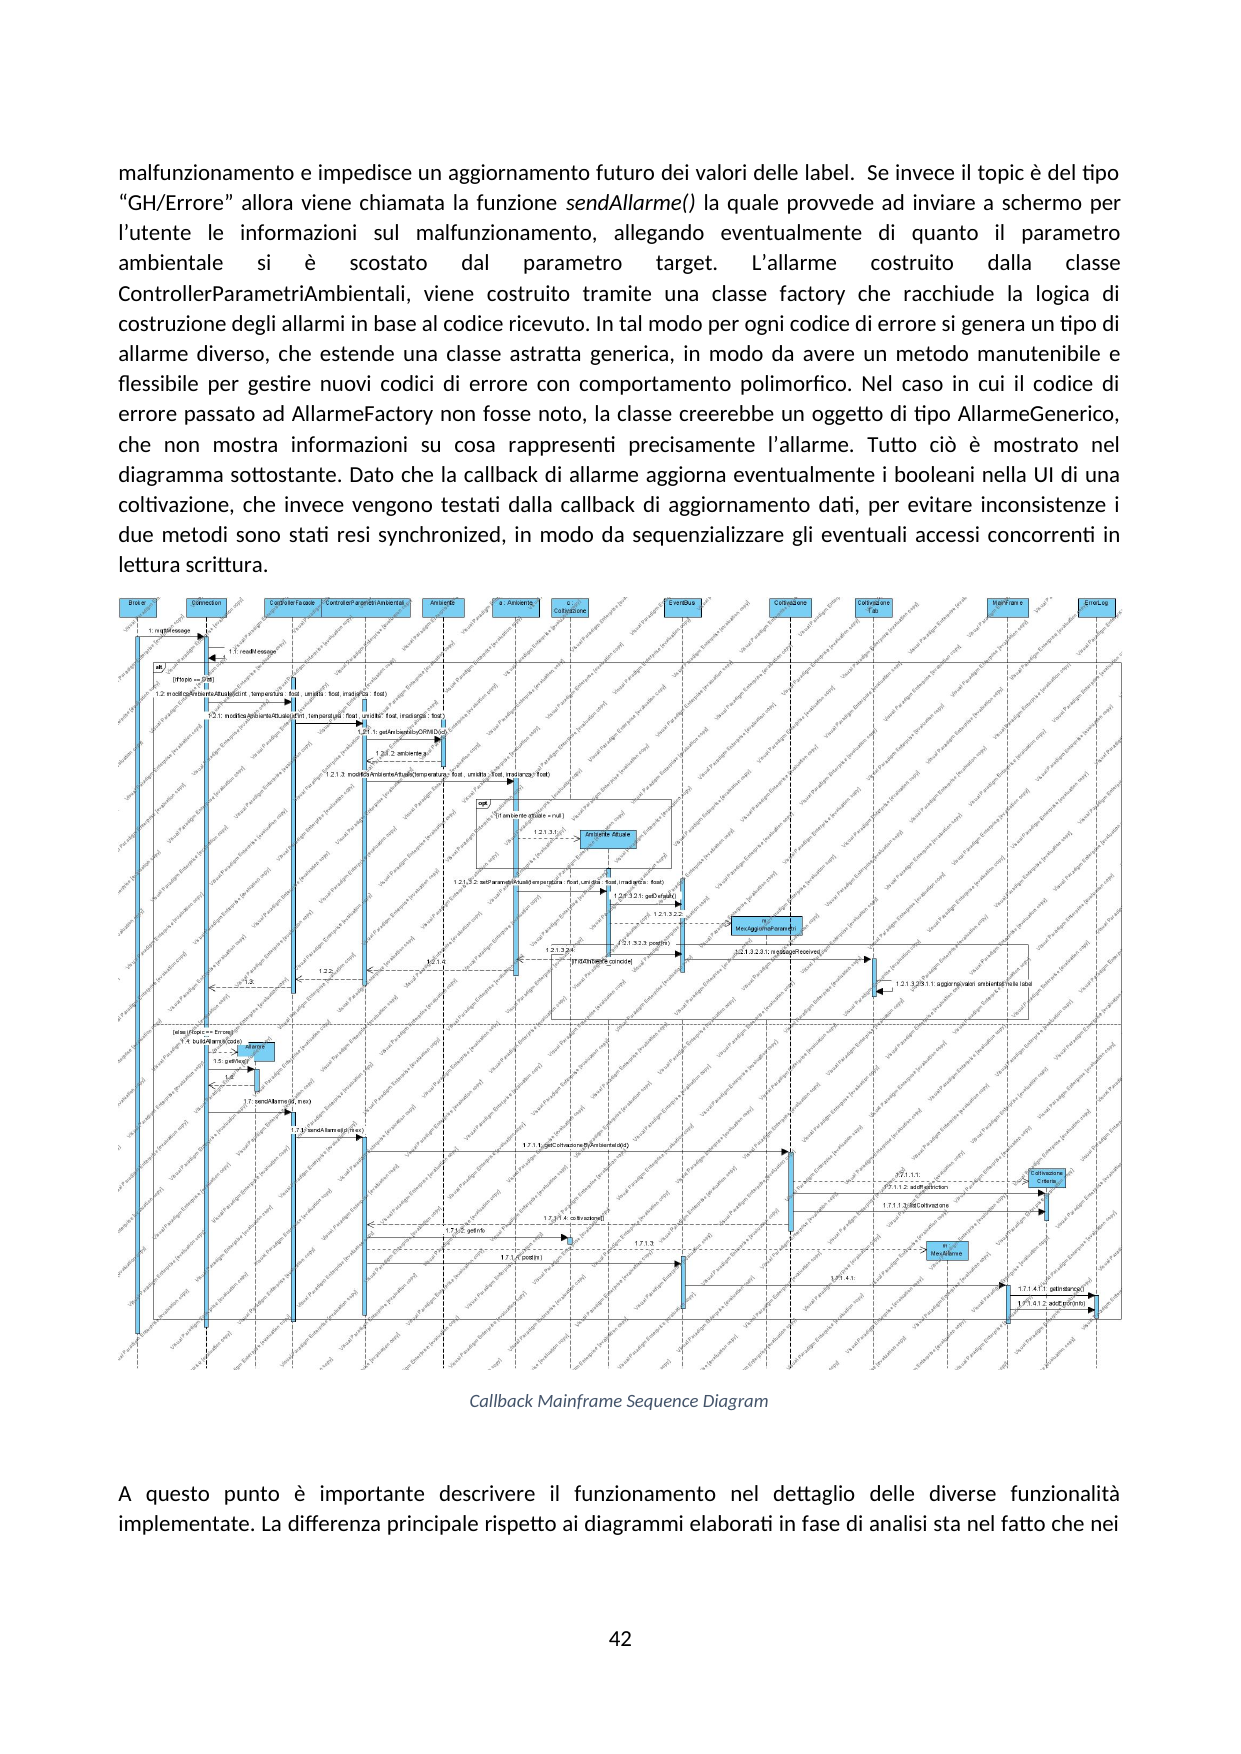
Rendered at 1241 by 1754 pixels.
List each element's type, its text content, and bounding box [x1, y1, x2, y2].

text Callback Mainframe Sequence Diagram [118, 1389, 1122, 1412]
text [118, 1479, 1122, 1538]
picture [118, 597, 1123, 1370]
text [118, 158, 1122, 578]
